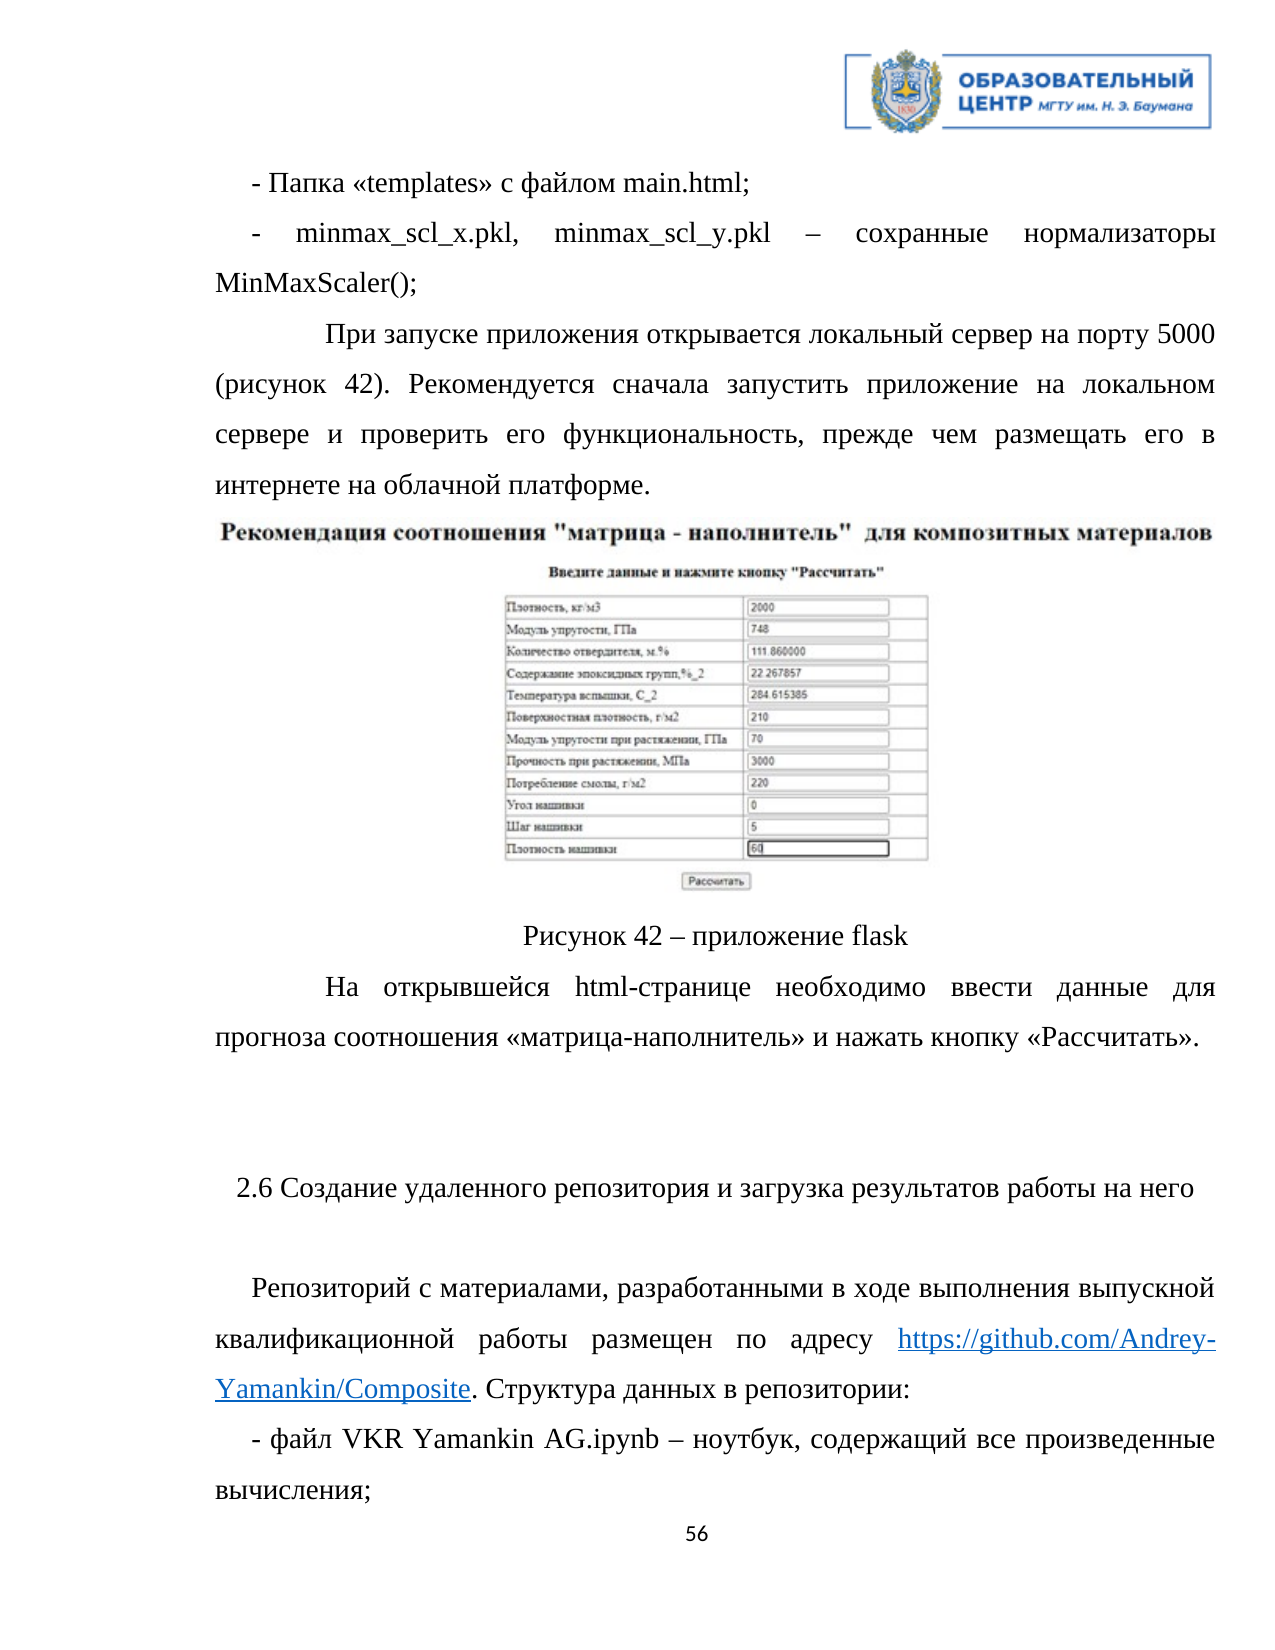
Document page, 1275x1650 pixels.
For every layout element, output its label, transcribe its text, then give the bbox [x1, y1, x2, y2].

picture [214, 517, 1220, 902]
picture [814, 26, 1262, 149]
list - minmax_scl_x.pkl, minmax_scl_у.pkl – сохранные нормализаторы MinMaxScaler(); [215, 215, 1216, 299]
list При запуске приложения открывается локальный сервер на порту 5000 (рисунок 42). Рекомендуется сначала запустить приложение на локальном сервере и проверить его функциональность, прежде чем размещать его в интернете на облачной платформе. [215, 316, 1216, 500]
list На открывшейся html-странице необходимо ввести данные для прогноза соотношения «матрица-наполнитель» и нажать кнопку «Рассчитать». [215, 969, 1216, 1052]
list Репозиторий с материалами, разработанными в ходе выполнения выпускной квалификационной работы размещен по адресу https://github.com/Andrey-Yamankin/Composite. Структура данных в репозитории: [215, 1271, 1216, 1405]
list 2.6 Создание удаленного репозитория и загрузка результатов работы на него [215, 1170, 1216, 1203]
list - Папка «templates» с файлом main.html; [215, 118, 1216, 198]
list - файл VKR Yamankin AG.ipynb – ноутбук, содержащий все произведенные вычисления; [215, 1421, 1216, 1505]
list Рисунок 42 – приложение flask [215, 918, 1216, 952]
